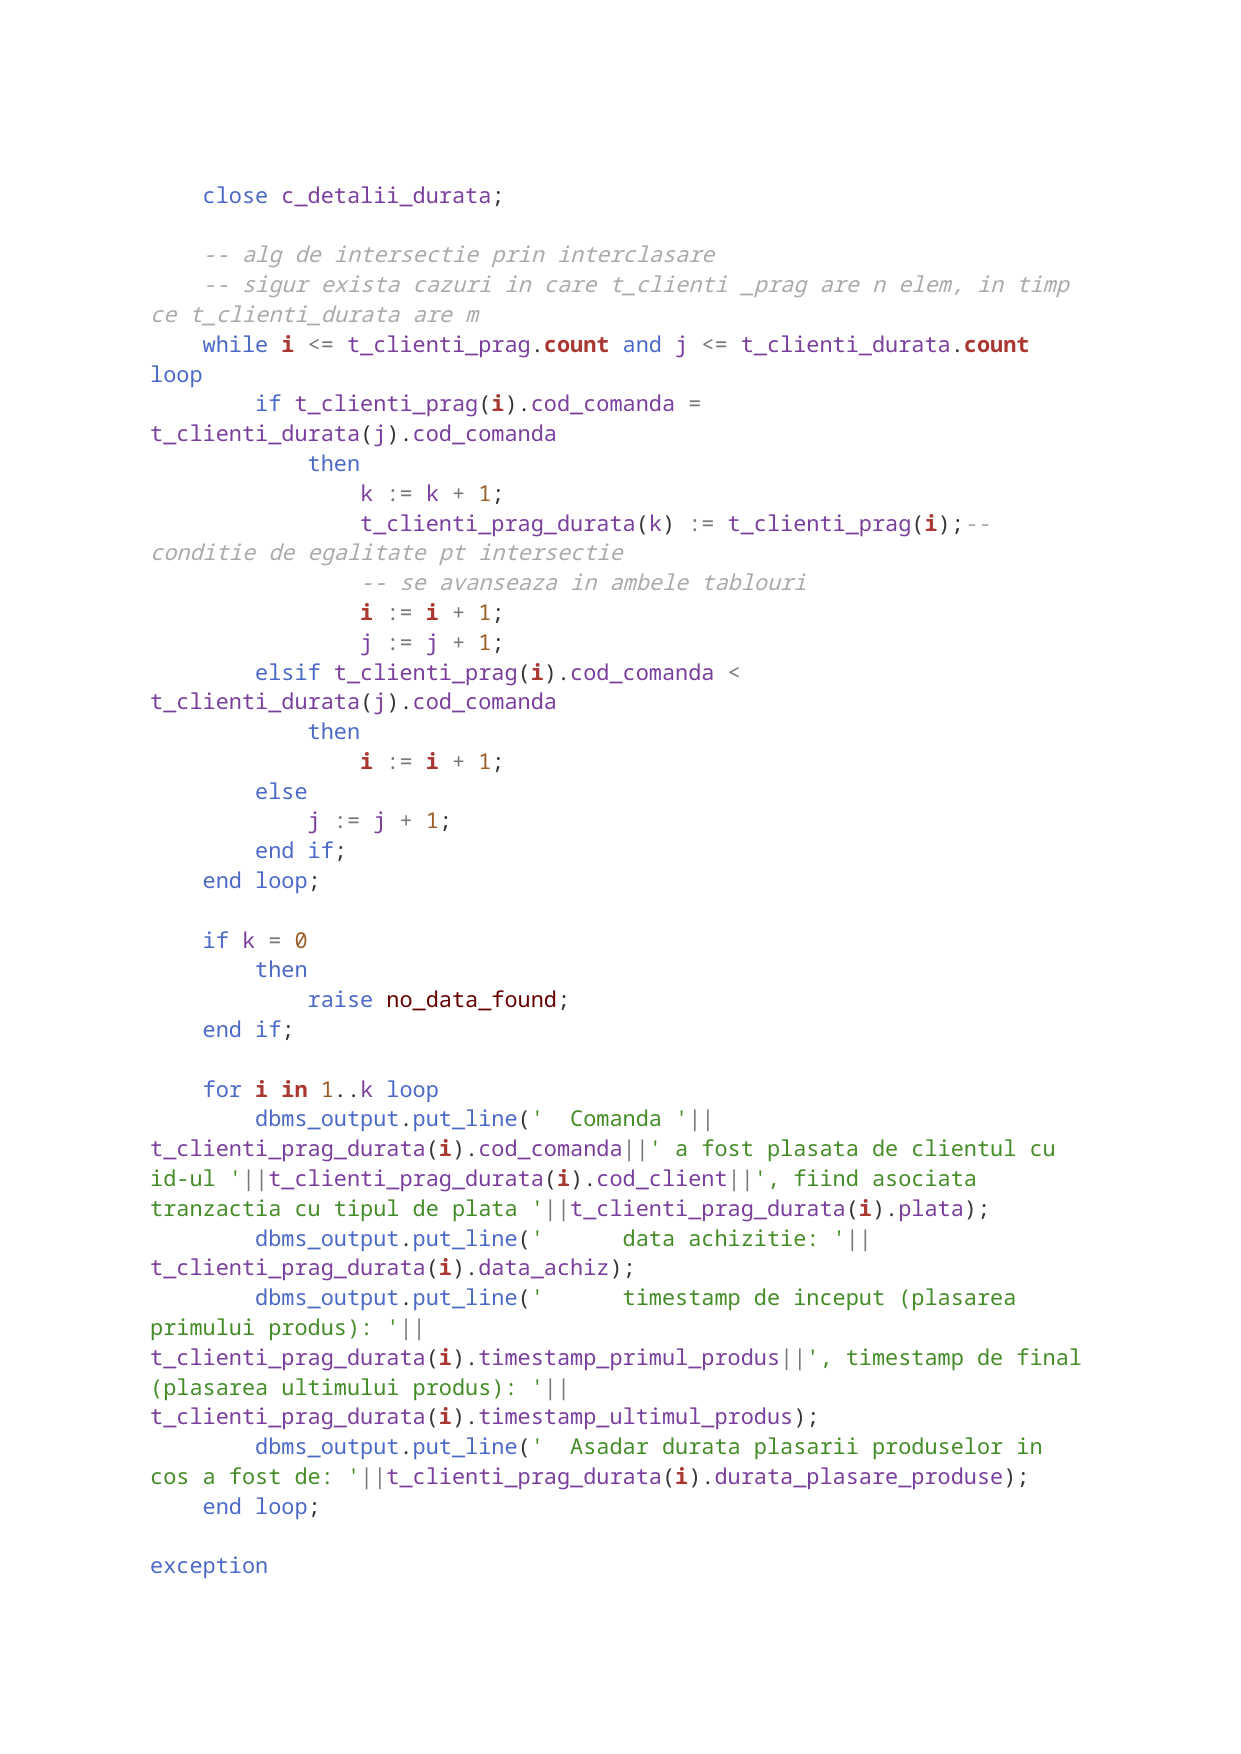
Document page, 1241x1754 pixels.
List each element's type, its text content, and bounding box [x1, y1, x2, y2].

text else [150, 776, 1090, 805]
text elsif t_clienti_prag(i).cod_comanda < t_clienti_durata(j).cod_comanda [150, 656, 1090, 716]
text then [150, 954, 1090, 984]
text j := j + 1; [150, 805, 1090, 835]
text for i in 1..k loop [150, 1073, 1090, 1103]
text -- se avanseaza in ambele tablouri [150, 567, 1090, 597]
text end if; [150, 1014, 1090, 1044]
text exception [150, 1550, 1090, 1580]
text end loop; [150, 1491, 1090, 1520]
text if k = 0 [150, 924, 1090, 954]
text -- alg de intersectie prin interclasare [150, 239, 1090, 269]
text dbms_output.put_line(' Comanda '||t_clienti_prag_durata(i).cod_comanda||' a fost plasata de clientul cu id-ul '||t_clienti_prag_durata(i).cod_client||', fiind asociata tranzactia cu tipul de plata '||t_clienti_prag_durata(i).plata); [150, 1103, 1090, 1222]
text dbms_output.put_line(' timestamp de inceput (plasarea primului produs): '||t_clienti_prag_durata(i).timestamp_primul_produs||', timestamp de final (plasarea ultimului produs): '||t_clienti_prag_durata(i).timestamp_ultimul_produs); [150, 1282, 1090, 1431]
text close c_detalii_durata; [150, 180, 1090, 209]
text -- sigur exista cazuri in care t_clienti _prag are n elem, in timp ce t_clienti_durata are m [150, 269, 1090, 329]
text t_clienti_prag_durata(k) := t_clienti_prag(i);-- conditie de egalitate pt intersectie [150, 507, 1090, 567]
text j := j + 1; [150, 627, 1090, 656]
text dbms_output.put_line(' data achizitie: '||t_clienti_prag_durata(i).data_achiz); [150, 1222, 1090, 1282]
text dbms_output.put_line(' Asadar durata plasarii produselor in cos a fost de: '||t_clienti_prag_durata(i).durata_plasare_produse); [150, 1431, 1090, 1491]
text then [150, 448, 1090, 478]
text i := i + 1; [150, 746, 1090, 776]
text raise no_data_found; [150, 984, 1090, 1014]
text i := i + 1; [150, 597, 1090, 627]
text if t_clienti_prag(i).cod_comanda = t_clienti_durata(j).cod_comanda [150, 388, 1090, 448]
text then [150, 716, 1090, 746]
text end loop; [150, 865, 1090, 895]
text while i <= t_clienti_prag.count and j <= t_clienti_durata.count loop [150, 329, 1090, 388]
text k := k + 1; [150, 478, 1090, 507]
text end if; [150, 835, 1090, 865]
